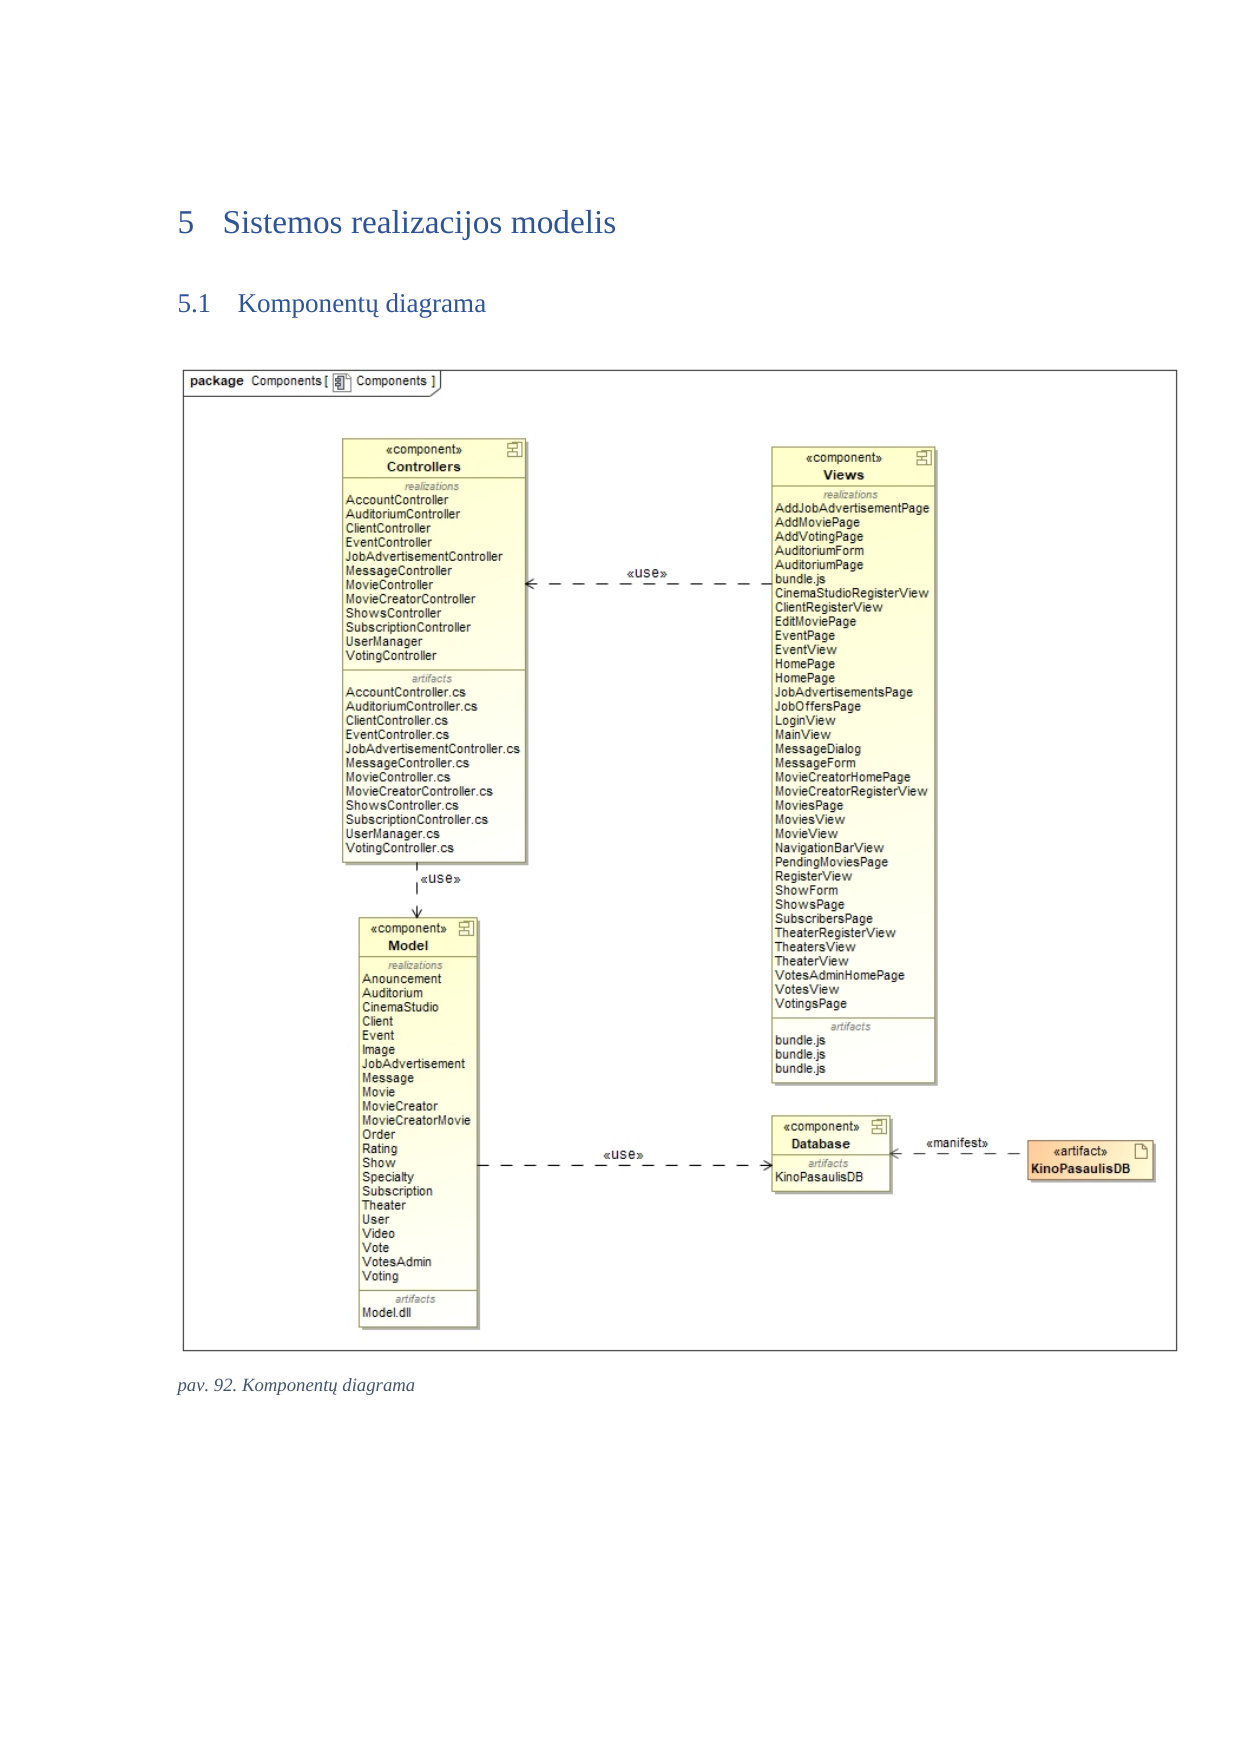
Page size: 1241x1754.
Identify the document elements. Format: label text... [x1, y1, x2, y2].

subtitle Sistemos realizacijos modelis [177, 202, 1181, 241]
text pav. 92. Komponentų diagrama [177, 1374, 1181, 1396]
subtitle Komponentų diagrama [177, 287, 1181, 318]
picture [177, 365, 1182, 1356]
